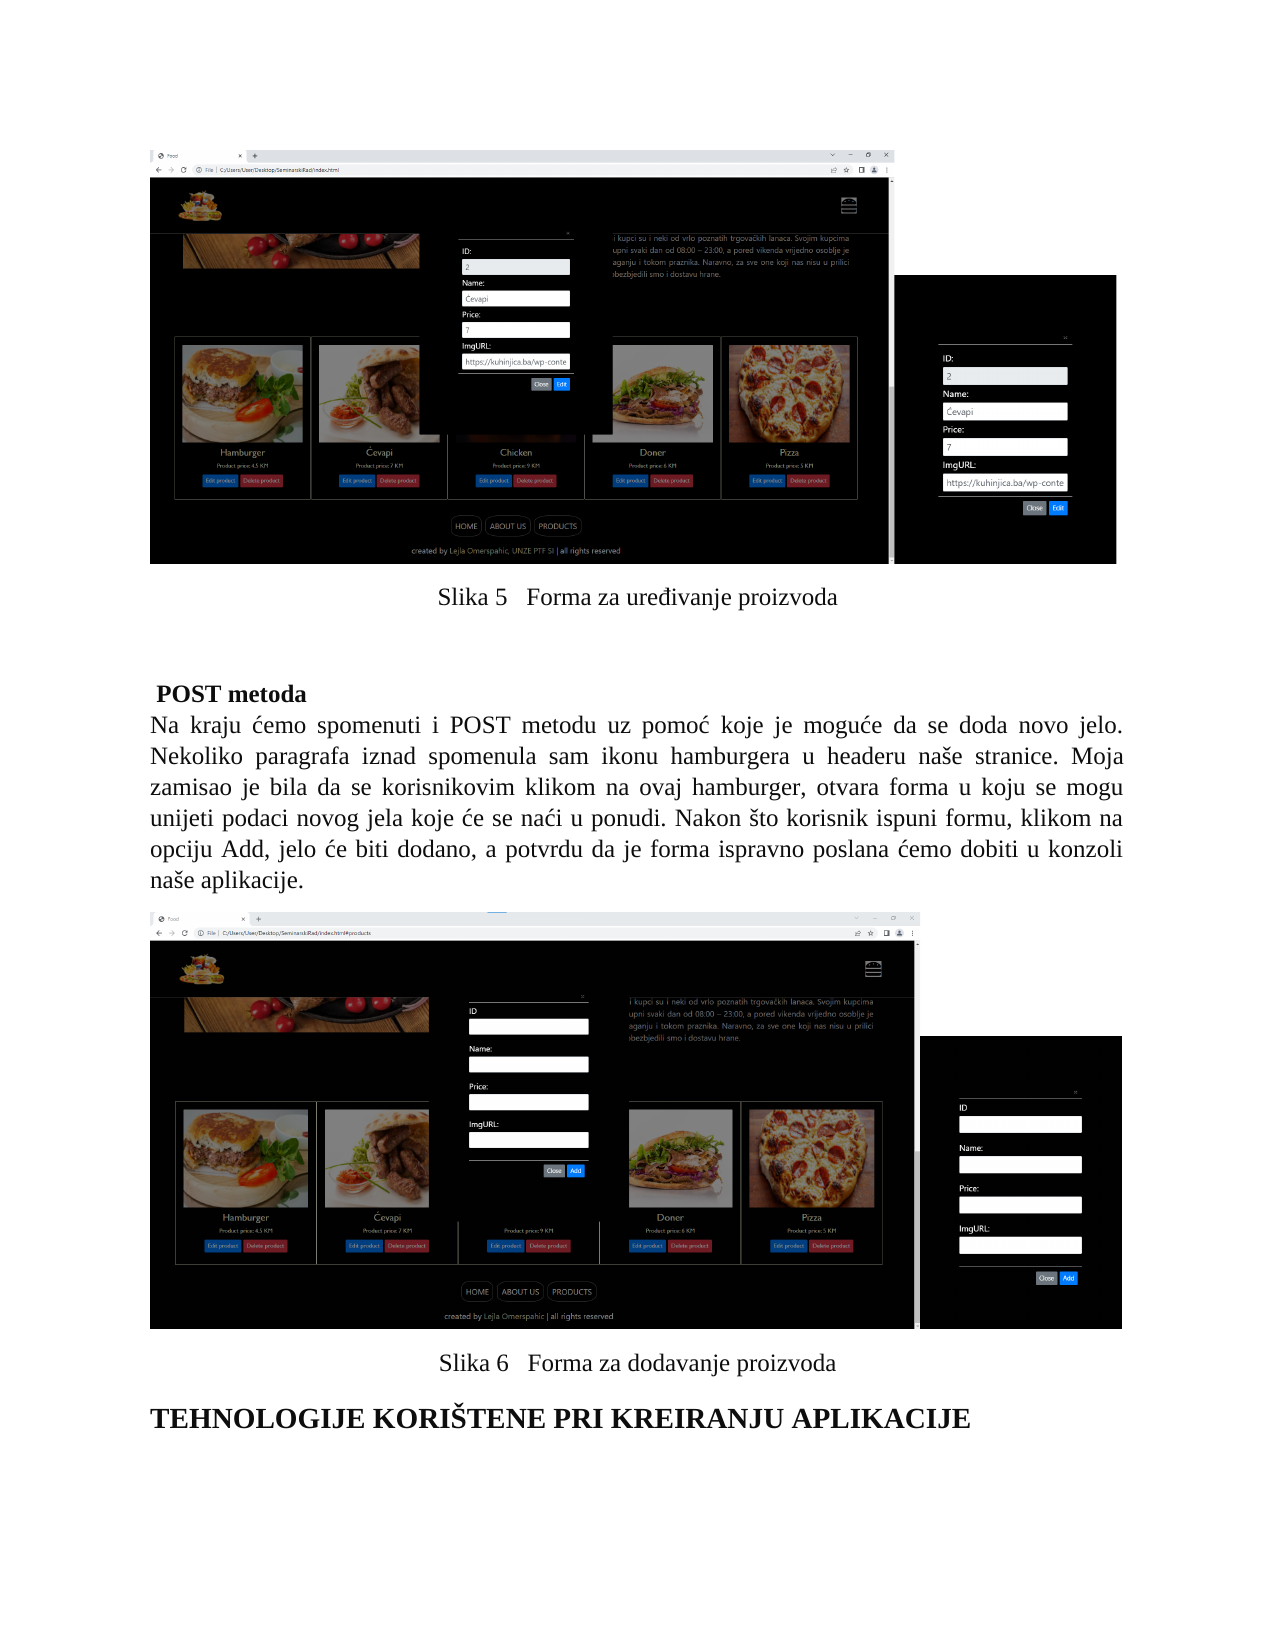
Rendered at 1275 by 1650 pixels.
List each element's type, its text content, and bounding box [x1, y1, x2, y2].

text Na kraju ćemo spomenuti i POST metodu uz pomoć koje je moguće da se doda novo jelo. Nekoliko paragrafa iznad spomenula sam ikonu hamburgera u headeru naše stranice. Moja zamisao je bila da se korisnikovim klikom na ovaj hamburger, otvara forma u koju se mogu unijeti podaci novog jela koje će se naći u ponudi. Nakon što korisnik ispuni formu, klikom na opciju Add, jelo će biti dodano, a potvrdu da je forma ispravno poslana ćemo dobiti u konzoli naše aplikacije. [150, 710, 1125, 894]
text Slika 6 Forma za dodavanje proizvoda [150, 1348, 1125, 1377]
picture [150, 912, 1122, 1329]
subtitle POST metoda [150, 679, 1125, 707]
picture [150, 150, 1117, 564]
subtitle TEHNOLOGIJE KORIŠTENE PRI KREIRANJU APLIKACIJE [150, 1402, 1125, 1435]
text Slika 5 Forma za uređivanje proizvoda [150, 582, 1125, 611]
